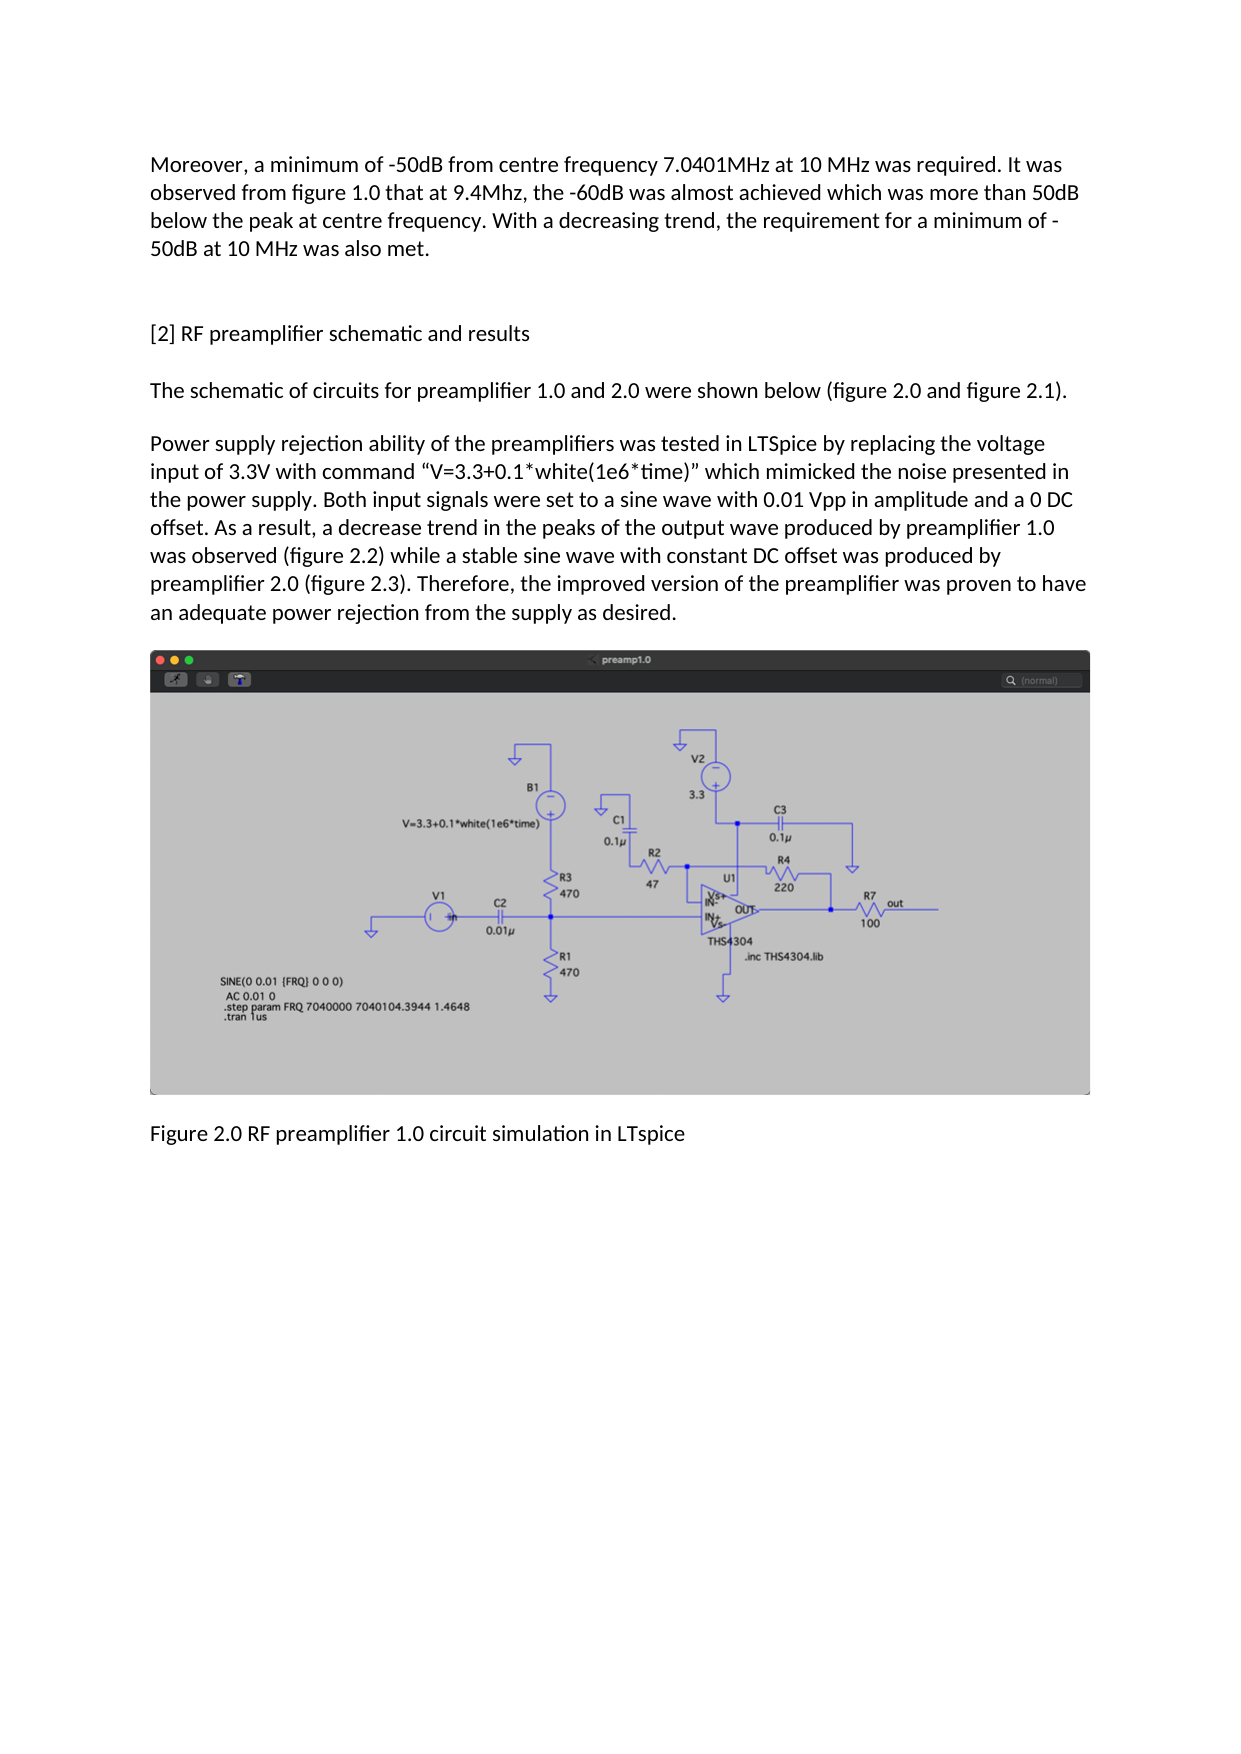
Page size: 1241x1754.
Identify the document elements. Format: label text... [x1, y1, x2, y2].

text Figure 2.0 RF preamplifier 1.0 circuit simulation in LTspice [150, 1119, 1090, 1147]
picture [150, 650, 1091, 1095]
text The schematic of circuits for preamplifier 1.0 and 2.0 were shown below (figure 2.0 and figure 2.1). [150, 376, 1090, 404]
text [2] RF preamplifier schematic and results [150, 319, 1090, 347]
text Moreover, a minimum of -50dB from centre frequency 7.0401MHz at 10 MHz was required. It was observed from figure 1.0 that at 9.4Mhz, the -60dB was almost achieved which was more than 50dB below the peak at centre frequency. With a decreasing trend, the requirement for a minimum of -50dB at 10 MHz was also met. [150, 150, 1090, 262]
text Power supply rejection ability of the preamplifiers was tested in LTSpice by replacing the voltage input of 3.3V with command “V=3.3+0.1*white(1e6*time)” which mimicked the noise presented in the power supply. Both input signals were set to a sine wave with 0.01 Vpp in amplitude and a 0 DC offset. As a result, a decrease trend in the peaks of the output wave produced by preamplifier 1.0 was observed (figure 2.2) while a stable sine wave with constant DC offset was produced by preamplifier 2.0 (figure 2.3). Therefore, the improved version of the preamplifier was proven to have an adequate power rejection from the supply as desired. [150, 429, 1090, 626]
